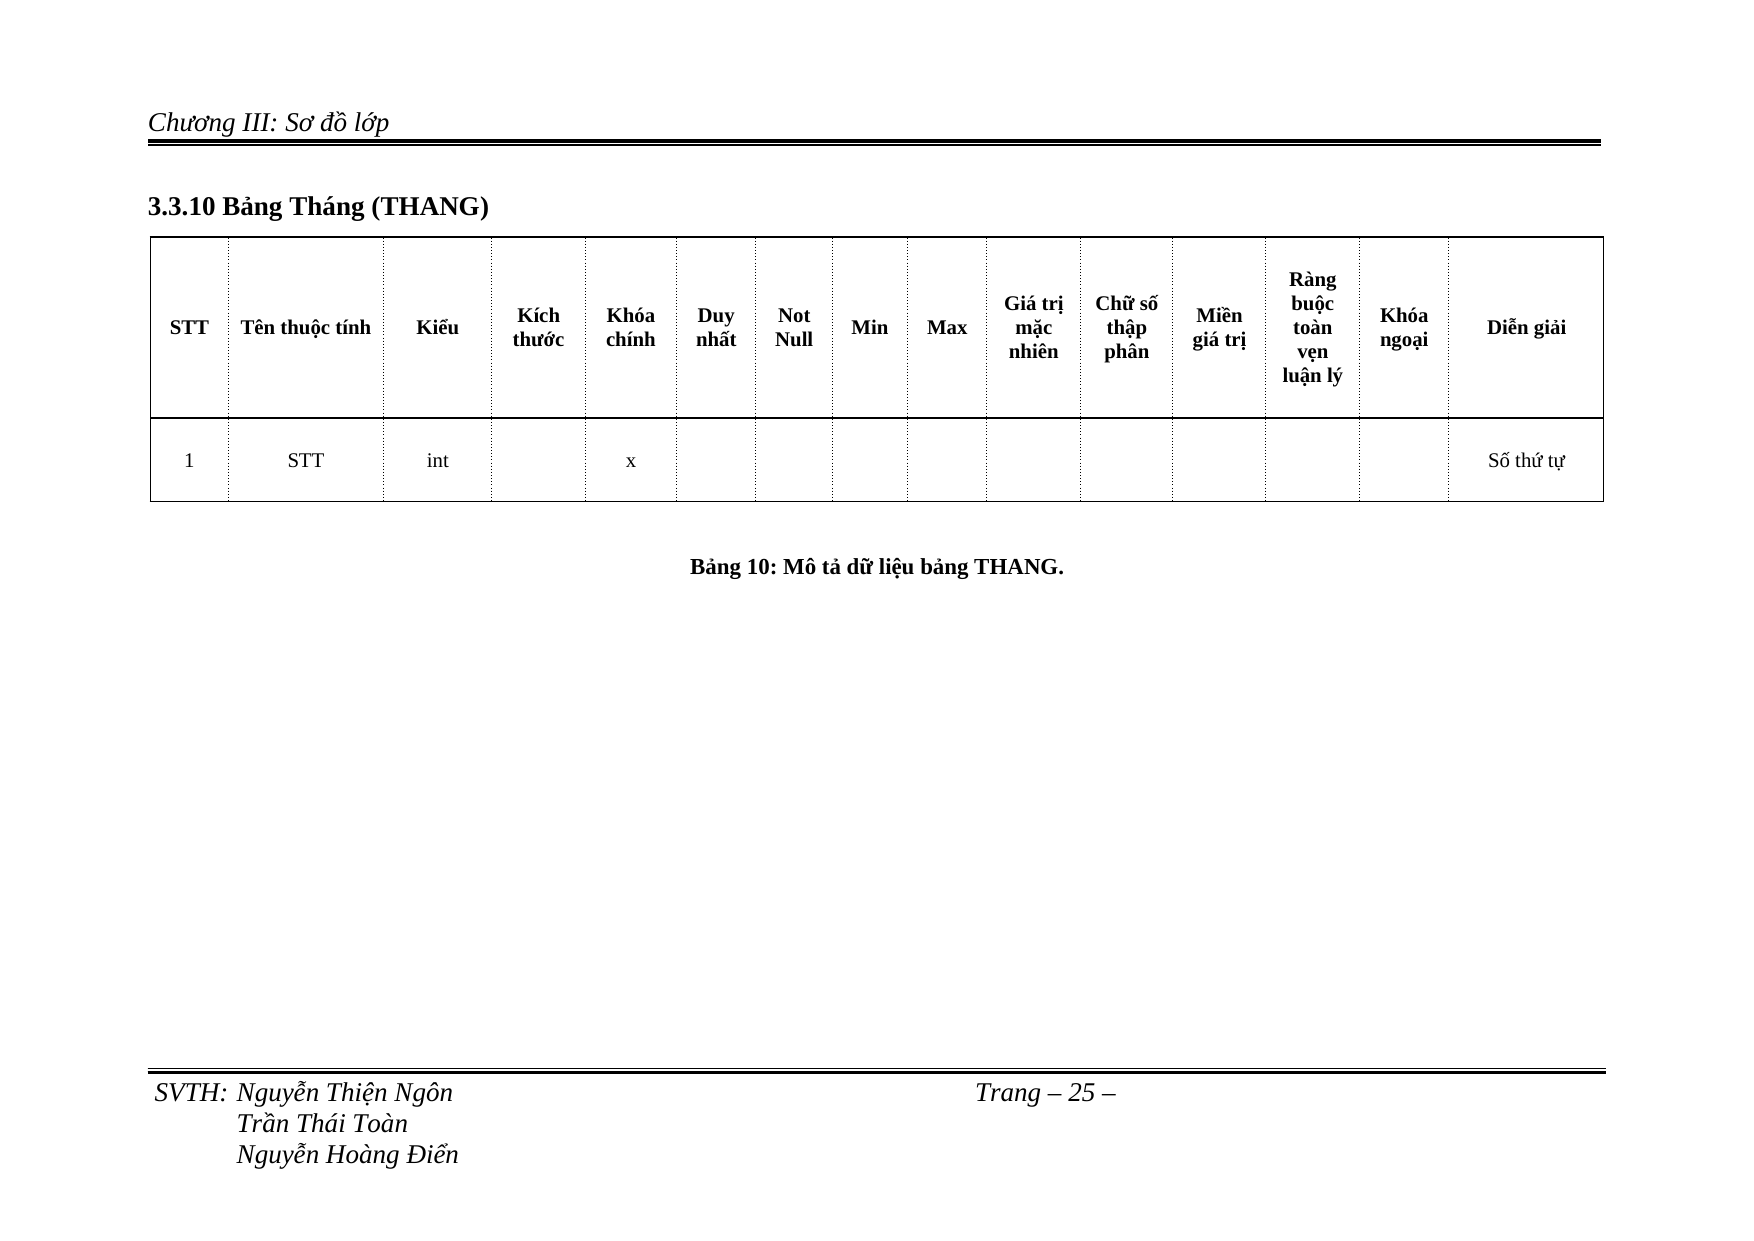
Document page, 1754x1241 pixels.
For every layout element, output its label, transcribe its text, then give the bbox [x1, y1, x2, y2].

table_header Min [832, 238, 907, 417]
table_cell [1266, 419, 1359, 501]
table_header Not Null [756, 238, 832, 417]
table_cell 1 [151, 419, 228, 501]
table_header Kiểu [384, 238, 492, 417]
table_header Khóa ngoại [1359, 238, 1449, 417]
table_header Diễn giải [1449, 238, 1603, 417]
table_header Miền giá trị [1173, 238, 1266, 417]
text Bảng 10: Mô tả dữ liệu bảng THANG. [148, 553, 1606, 579]
table_header Kích thước [492, 238, 585, 417]
table_cell [1173, 419, 1266, 501]
table_cell [756, 419, 832, 501]
table_cell STT [228, 419, 383, 501]
table_cell [907, 419, 987, 501]
table_header Ràng buộc toàn vẹn luận lý [1266, 238, 1359, 417]
table_cell [676, 419, 756, 501]
table_header Chữ số thập phân [1081, 238, 1173, 417]
table_header Khóa chính [585, 238, 676, 417]
table_cell x [585, 419, 676, 501]
table_cell [492, 419, 585, 501]
table_cell [832, 419, 907, 501]
table_header Tên thuộc tính [228, 238, 383, 417]
table_cell Số thứ tự [1449, 419, 1603, 501]
table_cell [1081, 419, 1173, 501]
table_header Duy nhất [676, 238, 756, 417]
table_cell int [384, 419, 492, 501]
table_header Giá trị mặc nhiên [987, 238, 1081, 417]
table_cell [1359, 419, 1449, 501]
table_header Max [907, 238, 987, 417]
text 3.3.10 Bảng Tháng (THANG) [148, 190, 1606, 221]
table_cell [987, 419, 1081, 501]
table_header STT [151, 238, 228, 417]
